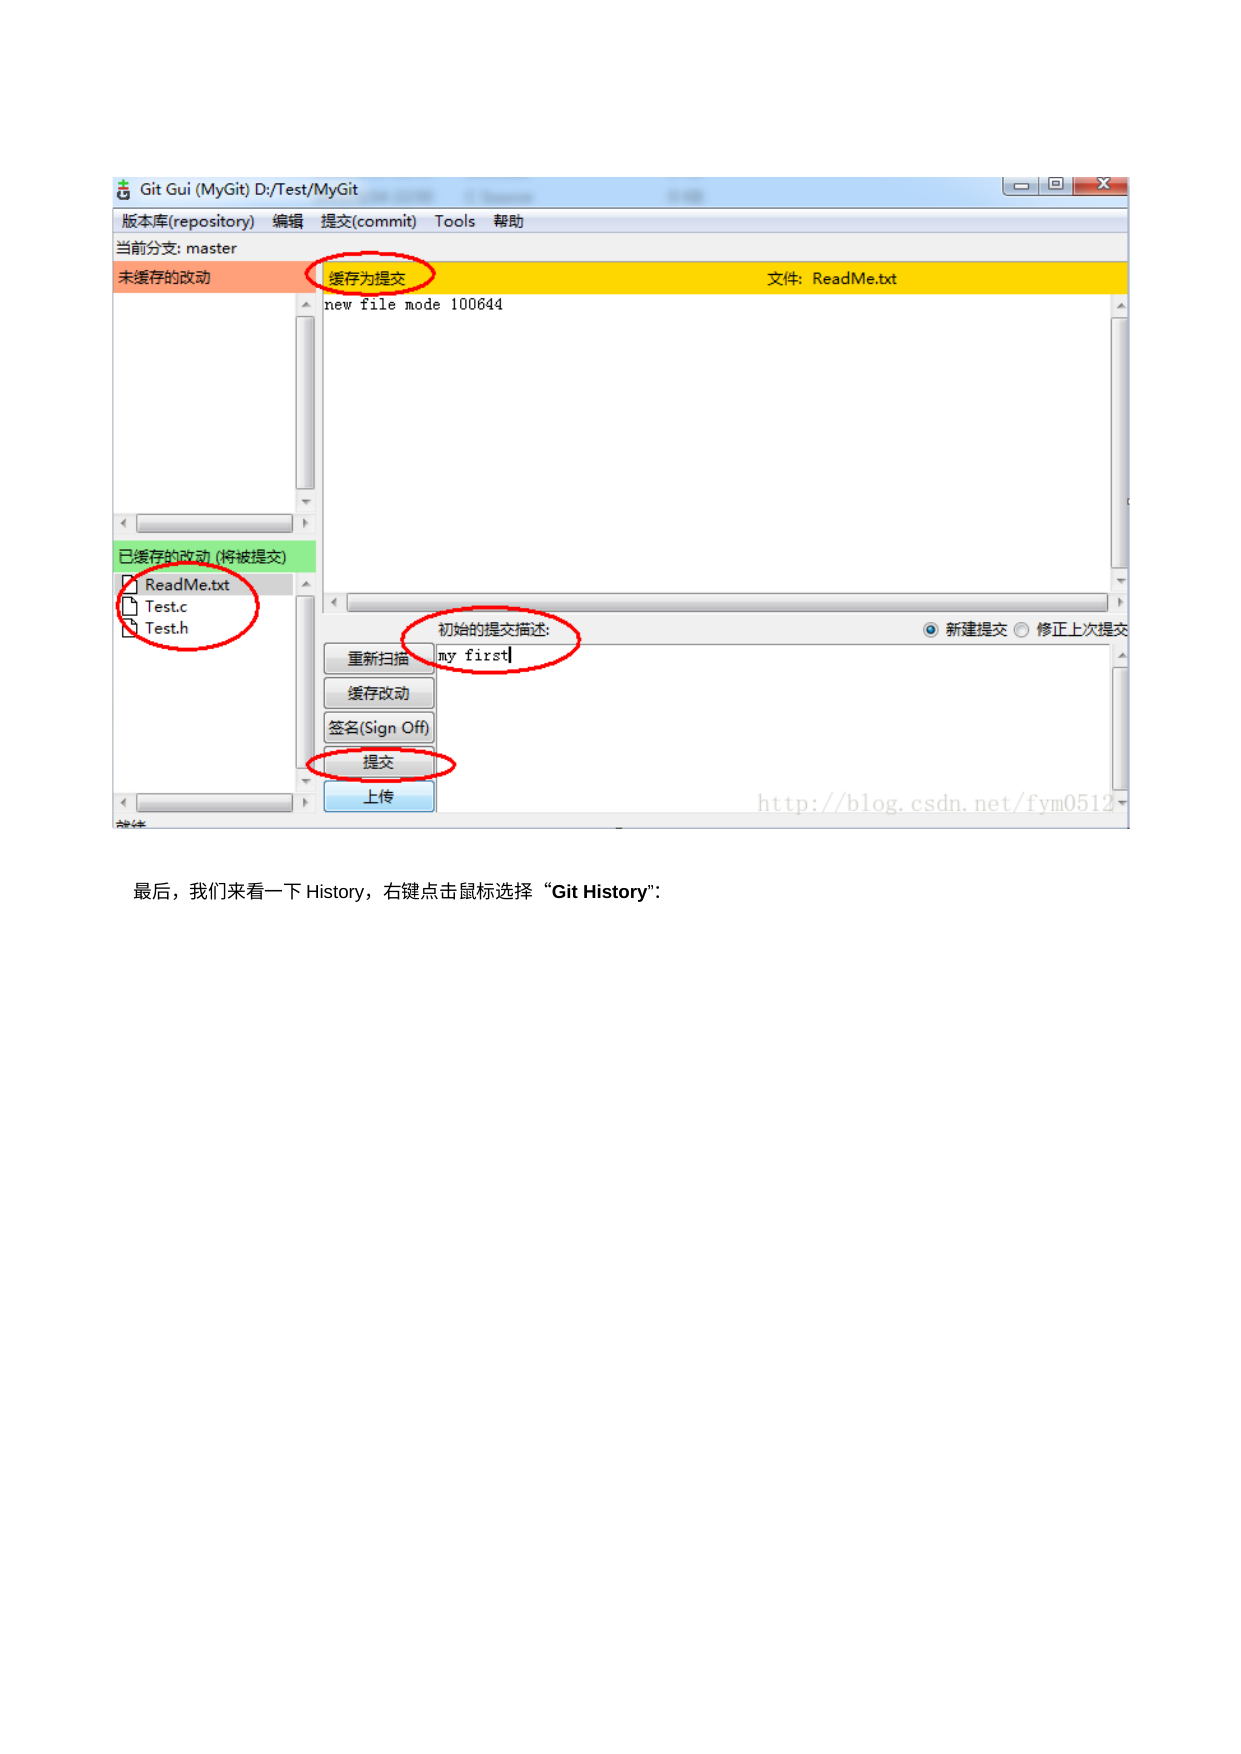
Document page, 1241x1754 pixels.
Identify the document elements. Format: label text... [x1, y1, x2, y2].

picture [112, 177, 1130, 829]
text 最后，我们来看一下History，右键点击鼠标选择“Git History”： [112, 874, 1128, 906]
